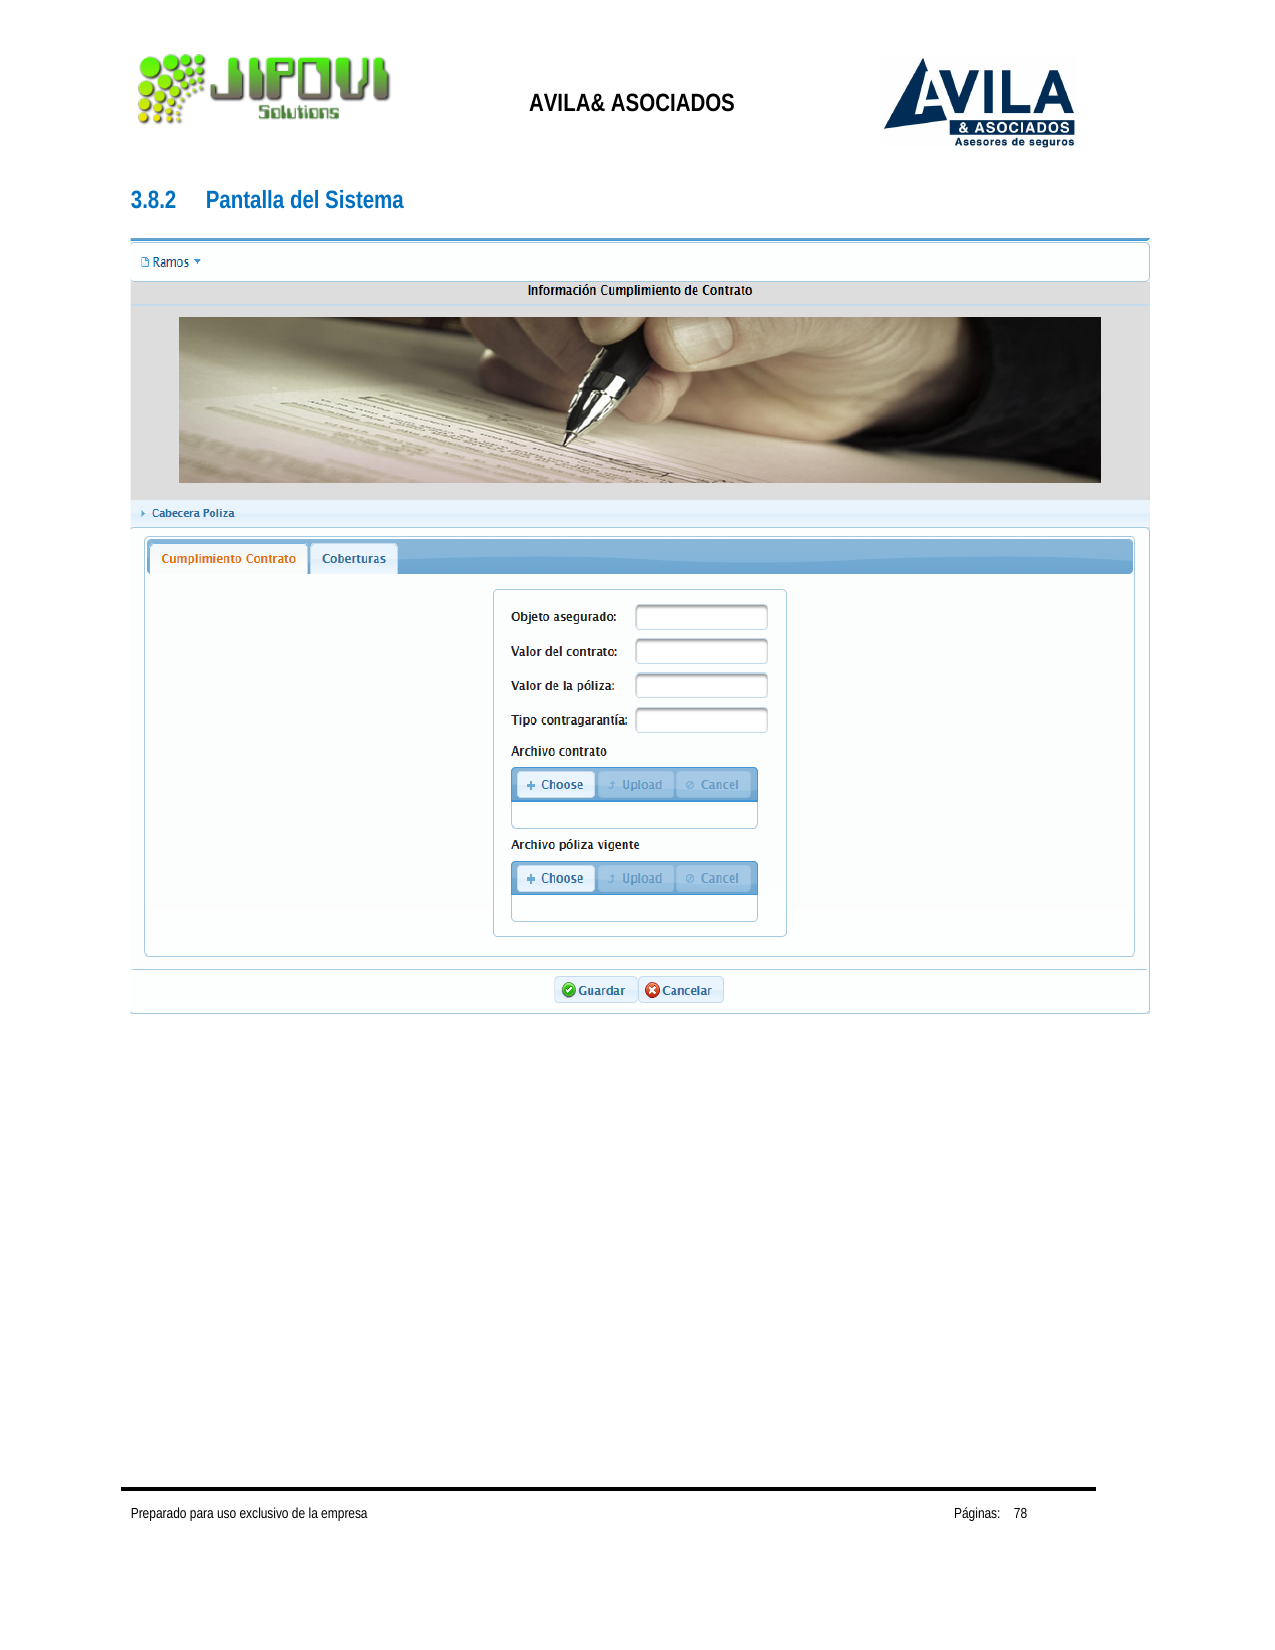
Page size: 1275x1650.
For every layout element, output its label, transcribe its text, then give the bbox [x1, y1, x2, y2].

subtitle Pantalla del Sistema [131, 184, 1092, 213]
picture [130, 238, 1157, 1032]
picture [131, 47, 394, 128]
picture [881, 57, 1077, 148]
